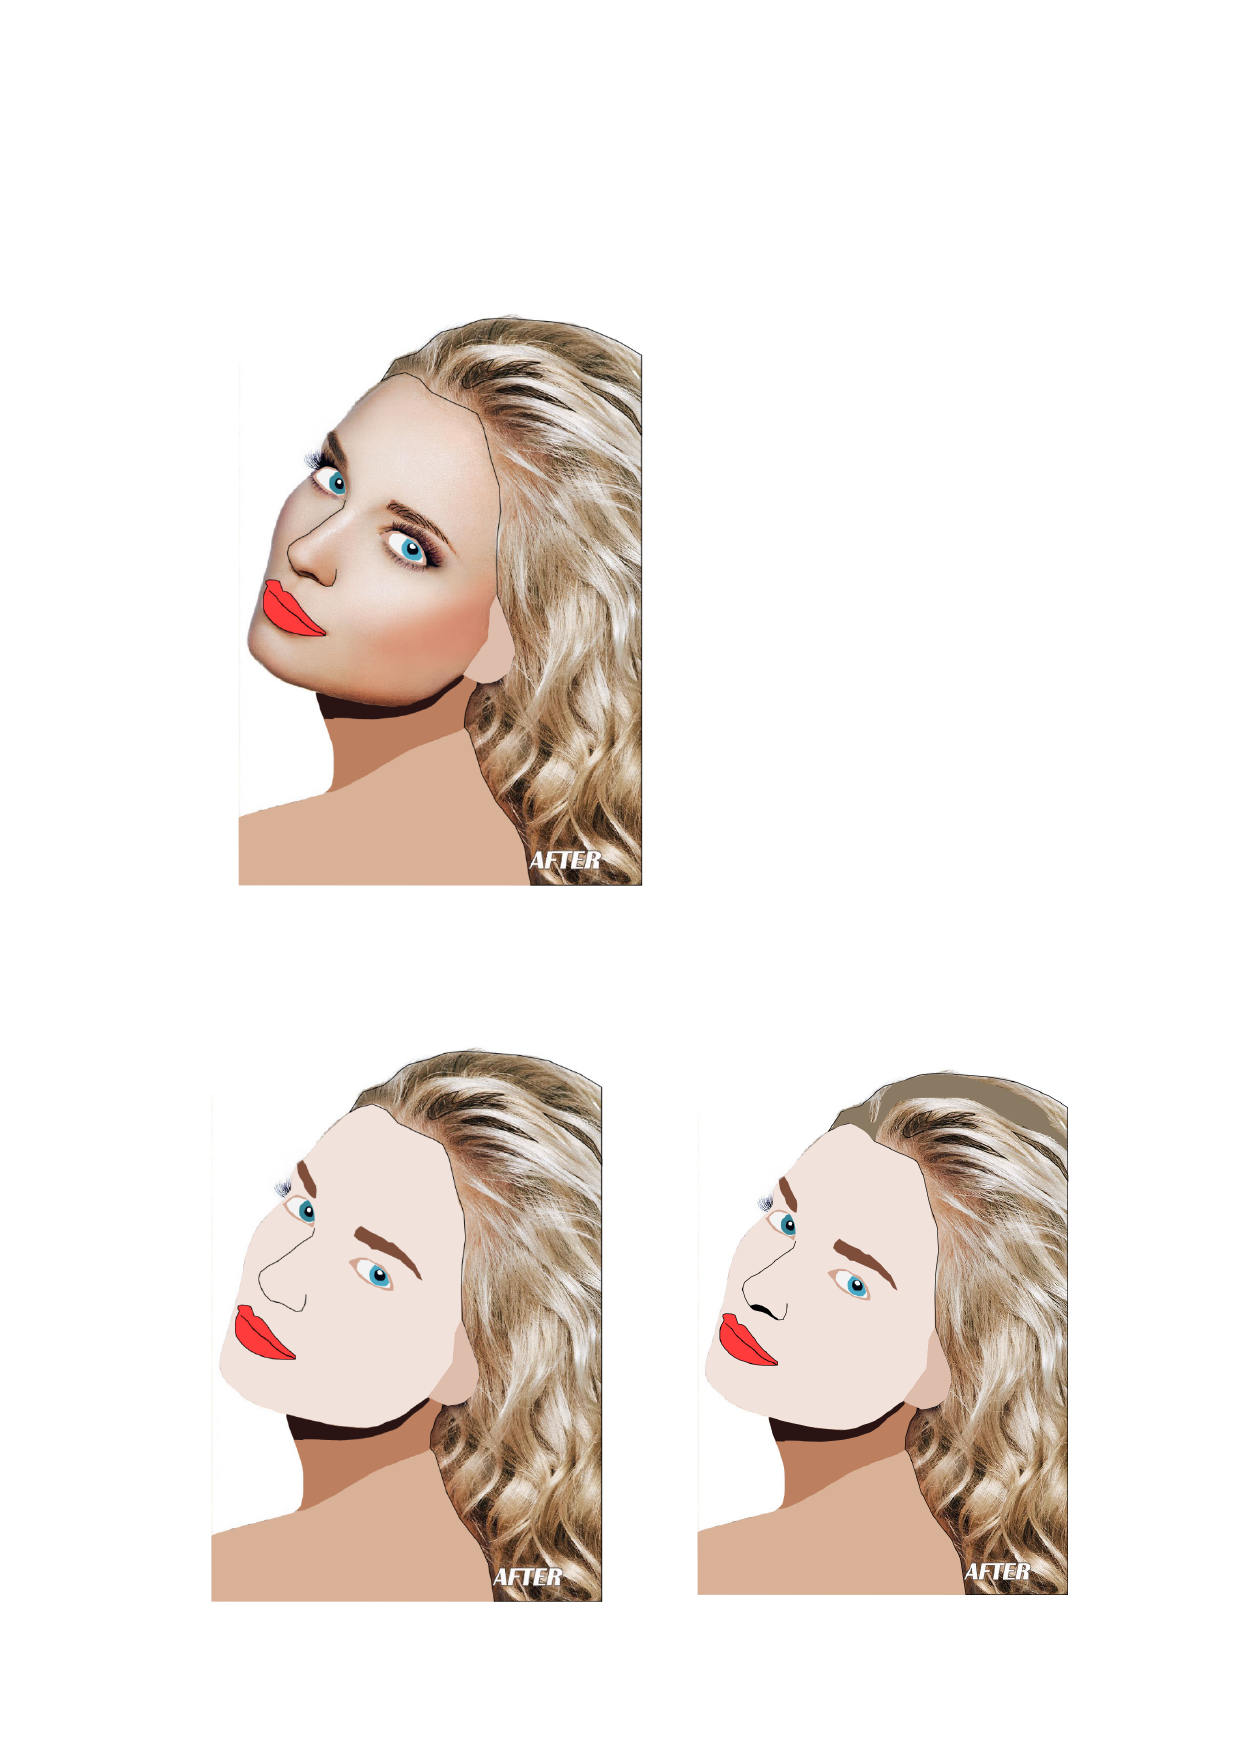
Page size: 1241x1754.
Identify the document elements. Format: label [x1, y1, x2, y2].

picture [177, 982, 1124, 1623]
picture [177, 252, 711, 915]
